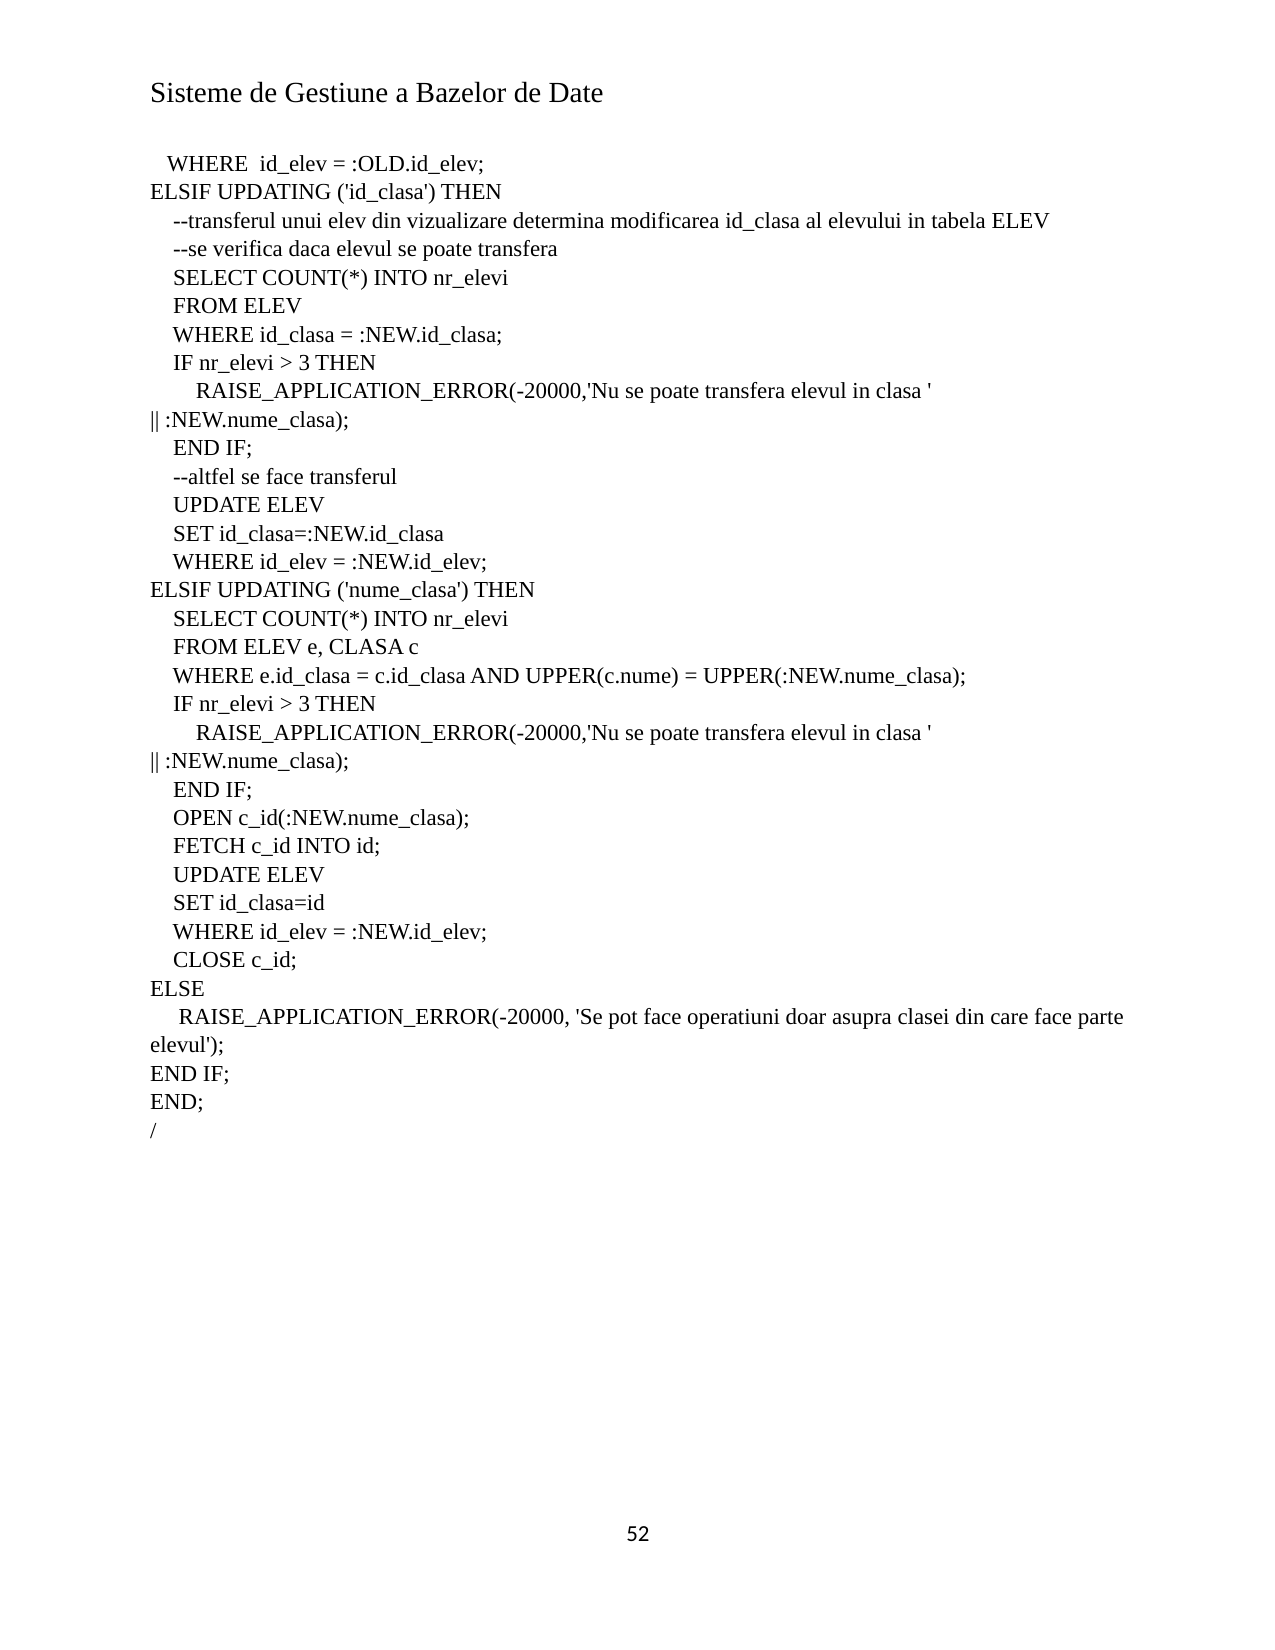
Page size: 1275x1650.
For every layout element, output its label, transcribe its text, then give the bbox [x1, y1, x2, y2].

text FROM ELEV e, CLASA c [150, 633, 1125, 660]
text IF nr_elevi > 3 THEN [150, 349, 1125, 375]
text CLOSE c_id; [150, 946, 1125, 973]
text --altfel se face transferul [150, 463, 1125, 489]
text END IF; [150, 1060, 1125, 1086]
text WHERE id_elev = :NEW.id_elev; [150, 548, 1125, 574]
text FROM ELEV [150, 292, 1125, 318]
text WHERE e.id_clasa = c.id_clasa AND UPPER(c.nume) = UPPER(:NEW.nume_clasa); [150, 662, 1125, 688]
text END; [150, 1088, 1125, 1115]
text / [150, 1117, 1125, 1143]
text END IF; [150, 434, 1125, 461]
text SELECT COUNT(*) INTO nr_elevi [150, 264, 1125, 290]
text SELECT COUNT(*) INTO nr_elevi [150, 605, 1125, 631]
text UPDATE ELEV [150, 861, 1125, 887]
text SET id_clasa=id [150, 889, 1125, 916]
text RAISE_APPLICATION_ERROR(-20000, 'Se pot face operatiuni doar asupra clasei din care face parte elevul'); [150, 1003, 1125, 1058]
text ELSIF UPDATING ('nume_clasa') THEN [150, 577, 1125, 603]
text UPDATE ELEV [150, 491, 1125, 518]
text WHERE id_clasa = :NEW.id_clasa; [150, 321, 1125, 347]
text WHERE id_elev = :OLD.id_elev; [150, 150, 1125, 176]
text IF nr_elevi > 3 THEN [150, 690, 1125, 717]
text ELSE [150, 975, 1125, 1001]
text RAISE_APPLICATION_ERROR(-20000,'Nu se poate transfera elevul in clasa ' || :NEW.nume_clasa); [150, 719, 1125, 773]
text RAISE_APPLICATION_ERROR(-20000,'Nu se poate transfera elevul in clasa ' || :NEW.nume_clasa); [150, 377, 1125, 432]
text END IF; [150, 776, 1125, 802]
text --transferul unui elev din vizualizare determina modificarea id_clasa al elevului in tabela ELEV [150, 207, 1125, 233]
text OPEN c_id(:NEW.nume_clasa); [150, 804, 1125, 830]
text --se verifica daca elevul se poate transfera [150, 235, 1125, 262]
text WHERE id_elev = :NEW.id_elev; [150, 918, 1125, 944]
text SET id_clasa=:NEW.id_clasa [150, 520, 1125, 546]
text FETCH c_id INTO id; [150, 832, 1125, 859]
text ELSIF UPDATING ('id_clasa') THEN [150, 178, 1125, 205]
